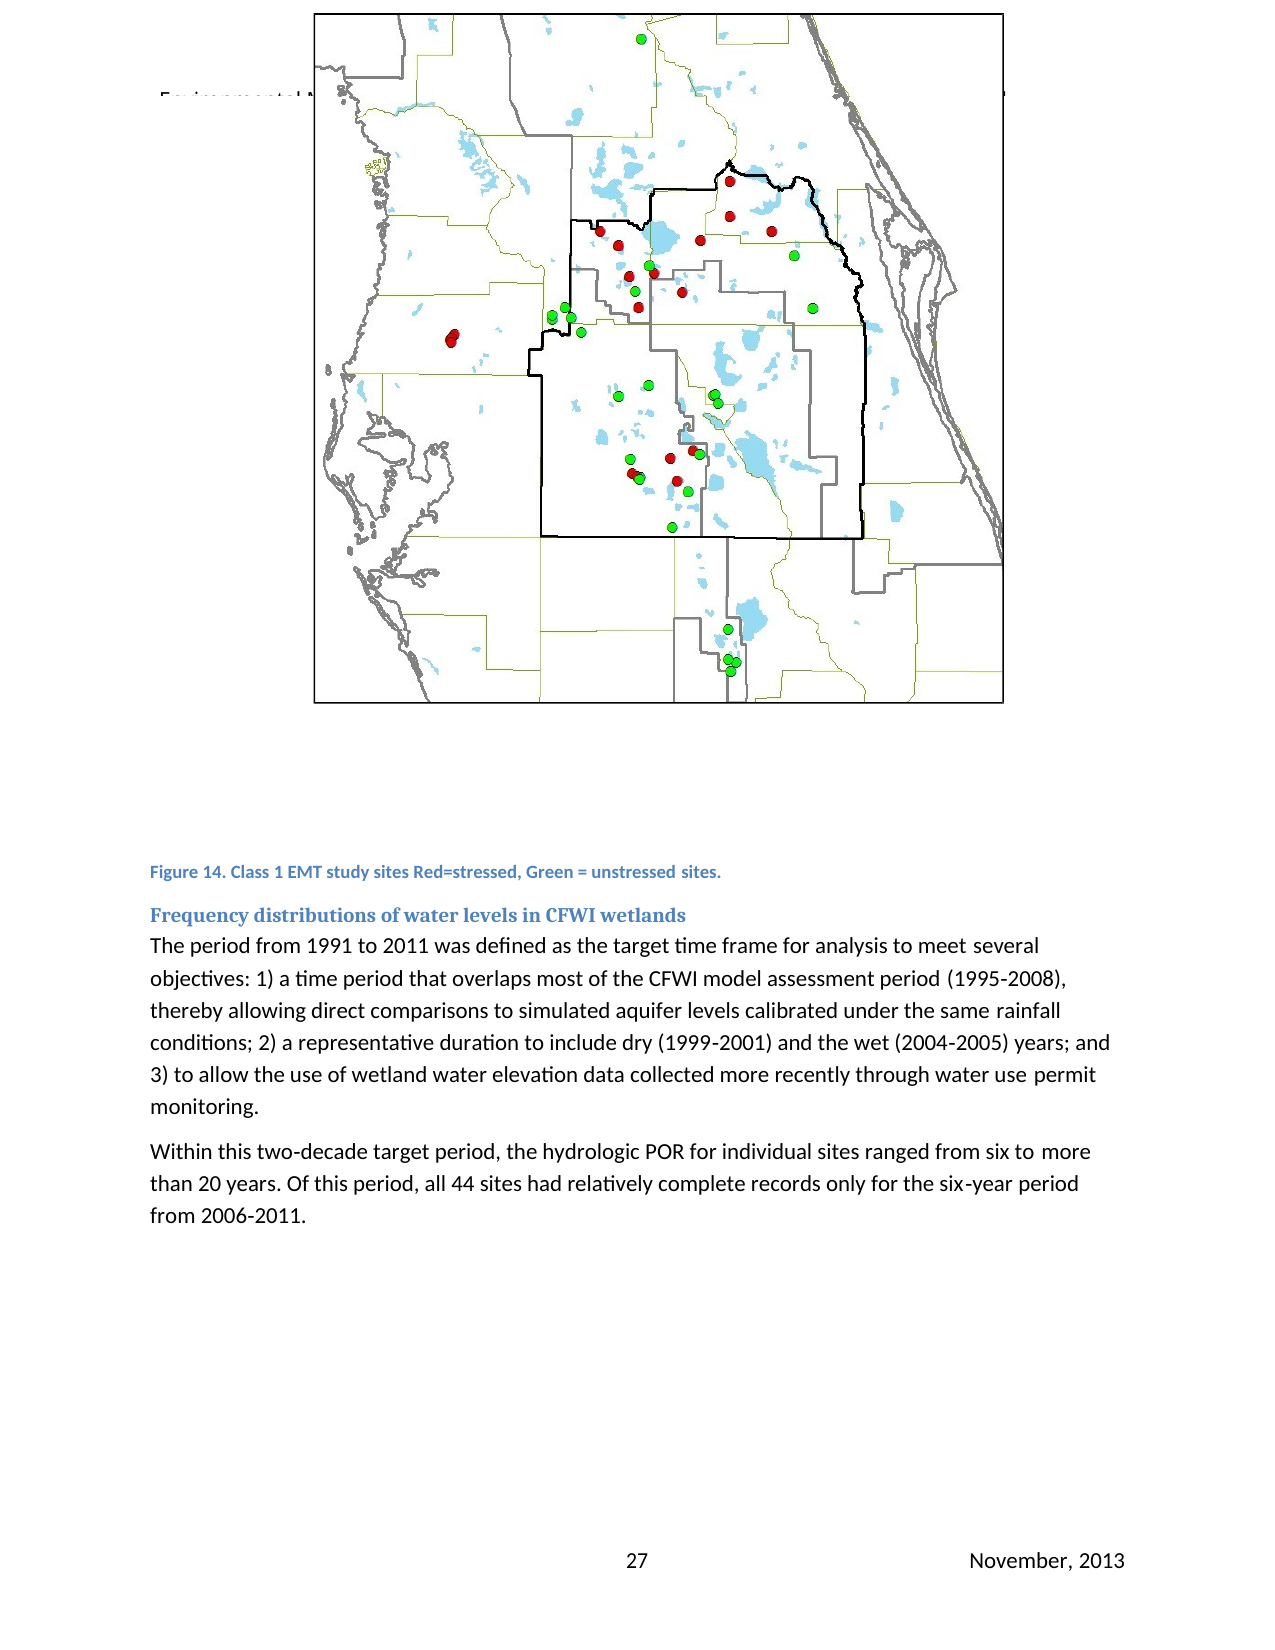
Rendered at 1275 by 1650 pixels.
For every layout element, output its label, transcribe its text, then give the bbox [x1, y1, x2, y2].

text 27 November, 2013 [626, 1546, 1137, 1574]
text Figure 14. Class 1 EMT study sites Red=stressed, Green = unstressed sites. [150, 860, 1137, 883]
text The period from 1991 to 2011 was defined as the target time frame for analysis to meet several objectives: 1) a time period that overlaps most of the CFWI model assessment period (1995‐2008), thereby allowing direct comparisons to simulated aquifer levels calibrated under the same rainfall conditions; 2) a representative duration to include dry (1999‐2001) and the wet (2004‐2005) years; and [150, 932, 1124, 1056]
picture [316, 15, 1002, 702]
text Frequency distributions of water levels in CFWI wetlands [150, 904, 1137, 928]
text Within this two‐decade target period, the hydrologic POR for individual sites ranged from six to more than 20 years. Of this period, all 44 sites had relatively complete records only for the six‐year period from 2006‐2011. [150, 1137, 1117, 1229]
list to allow the use of wetland water elevation data collected more recently through water use permit monitoring. [150, 1060, 1096, 1121]
